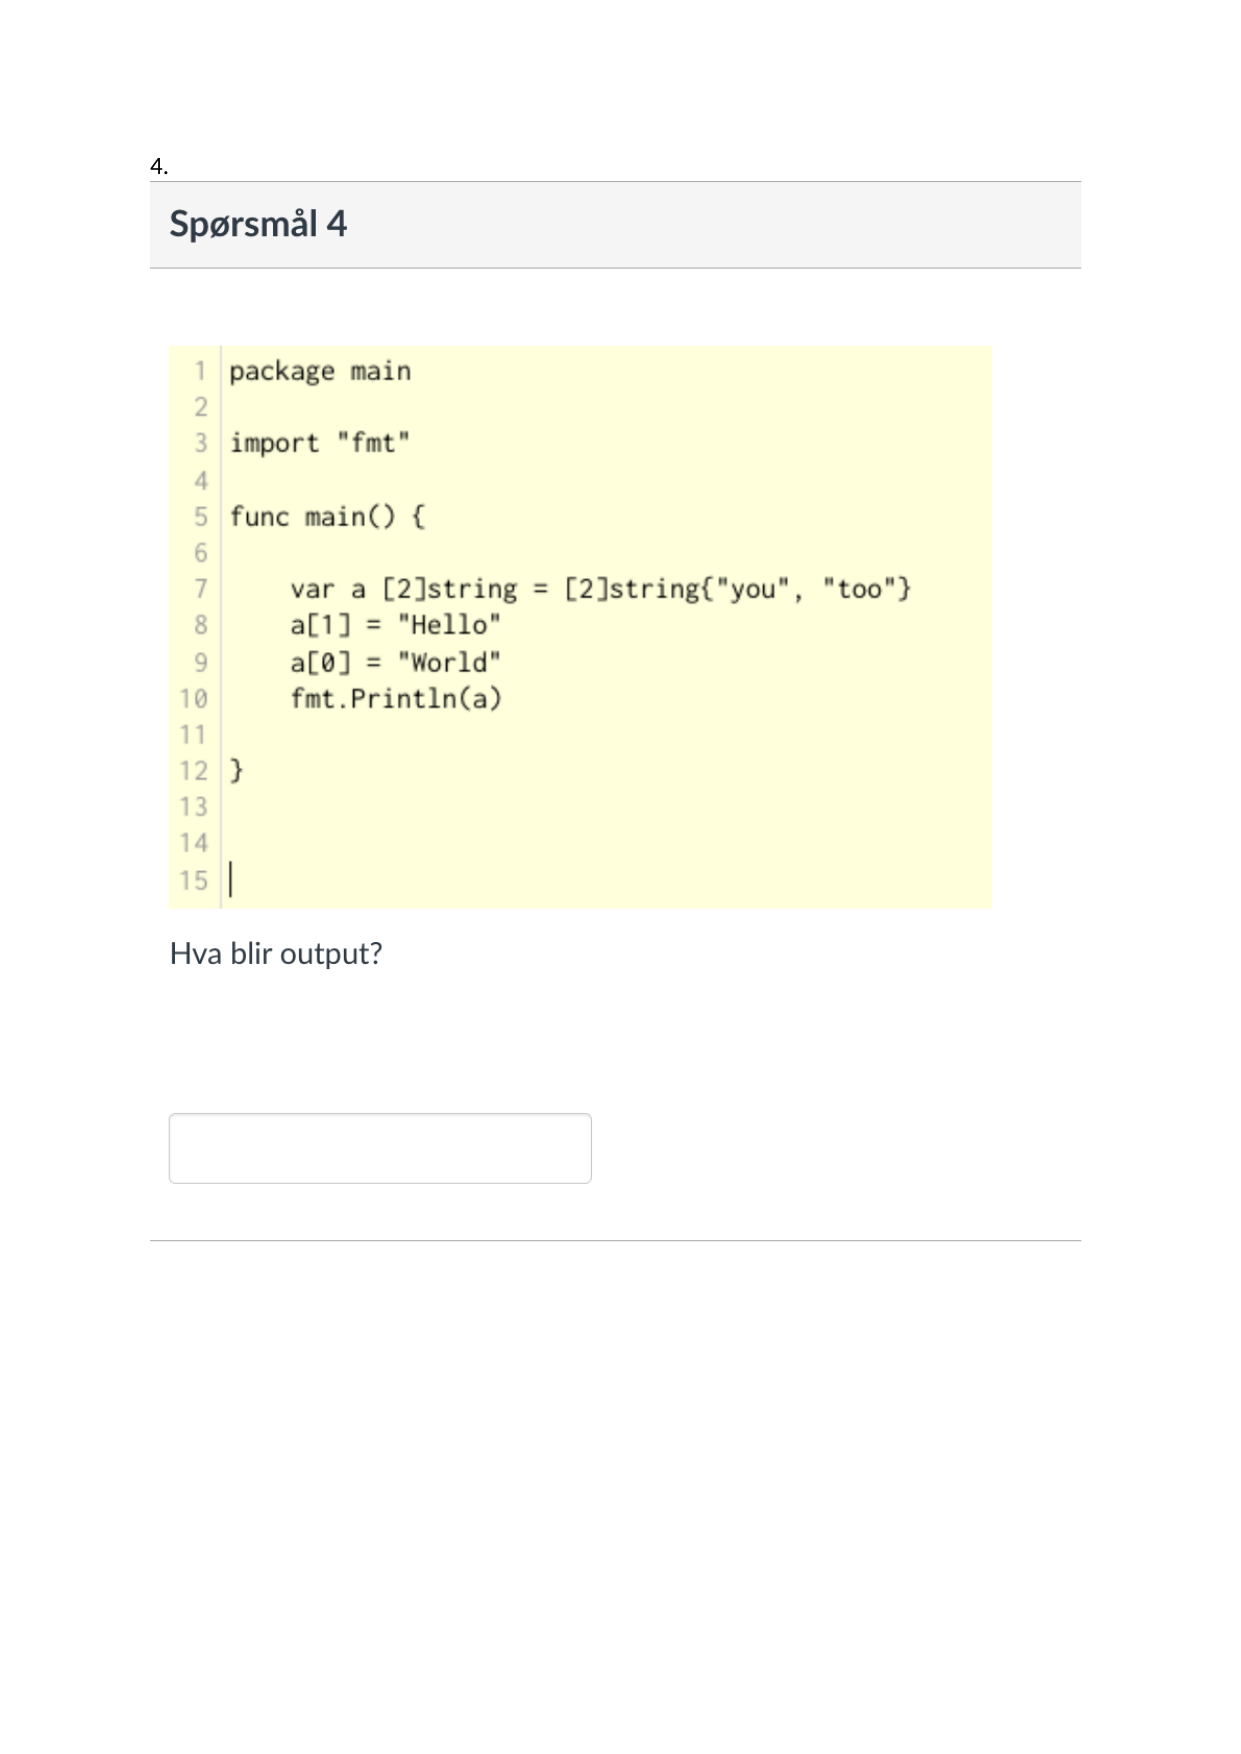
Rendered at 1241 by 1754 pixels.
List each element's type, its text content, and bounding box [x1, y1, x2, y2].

picture [150, 180, 1082, 1260]
